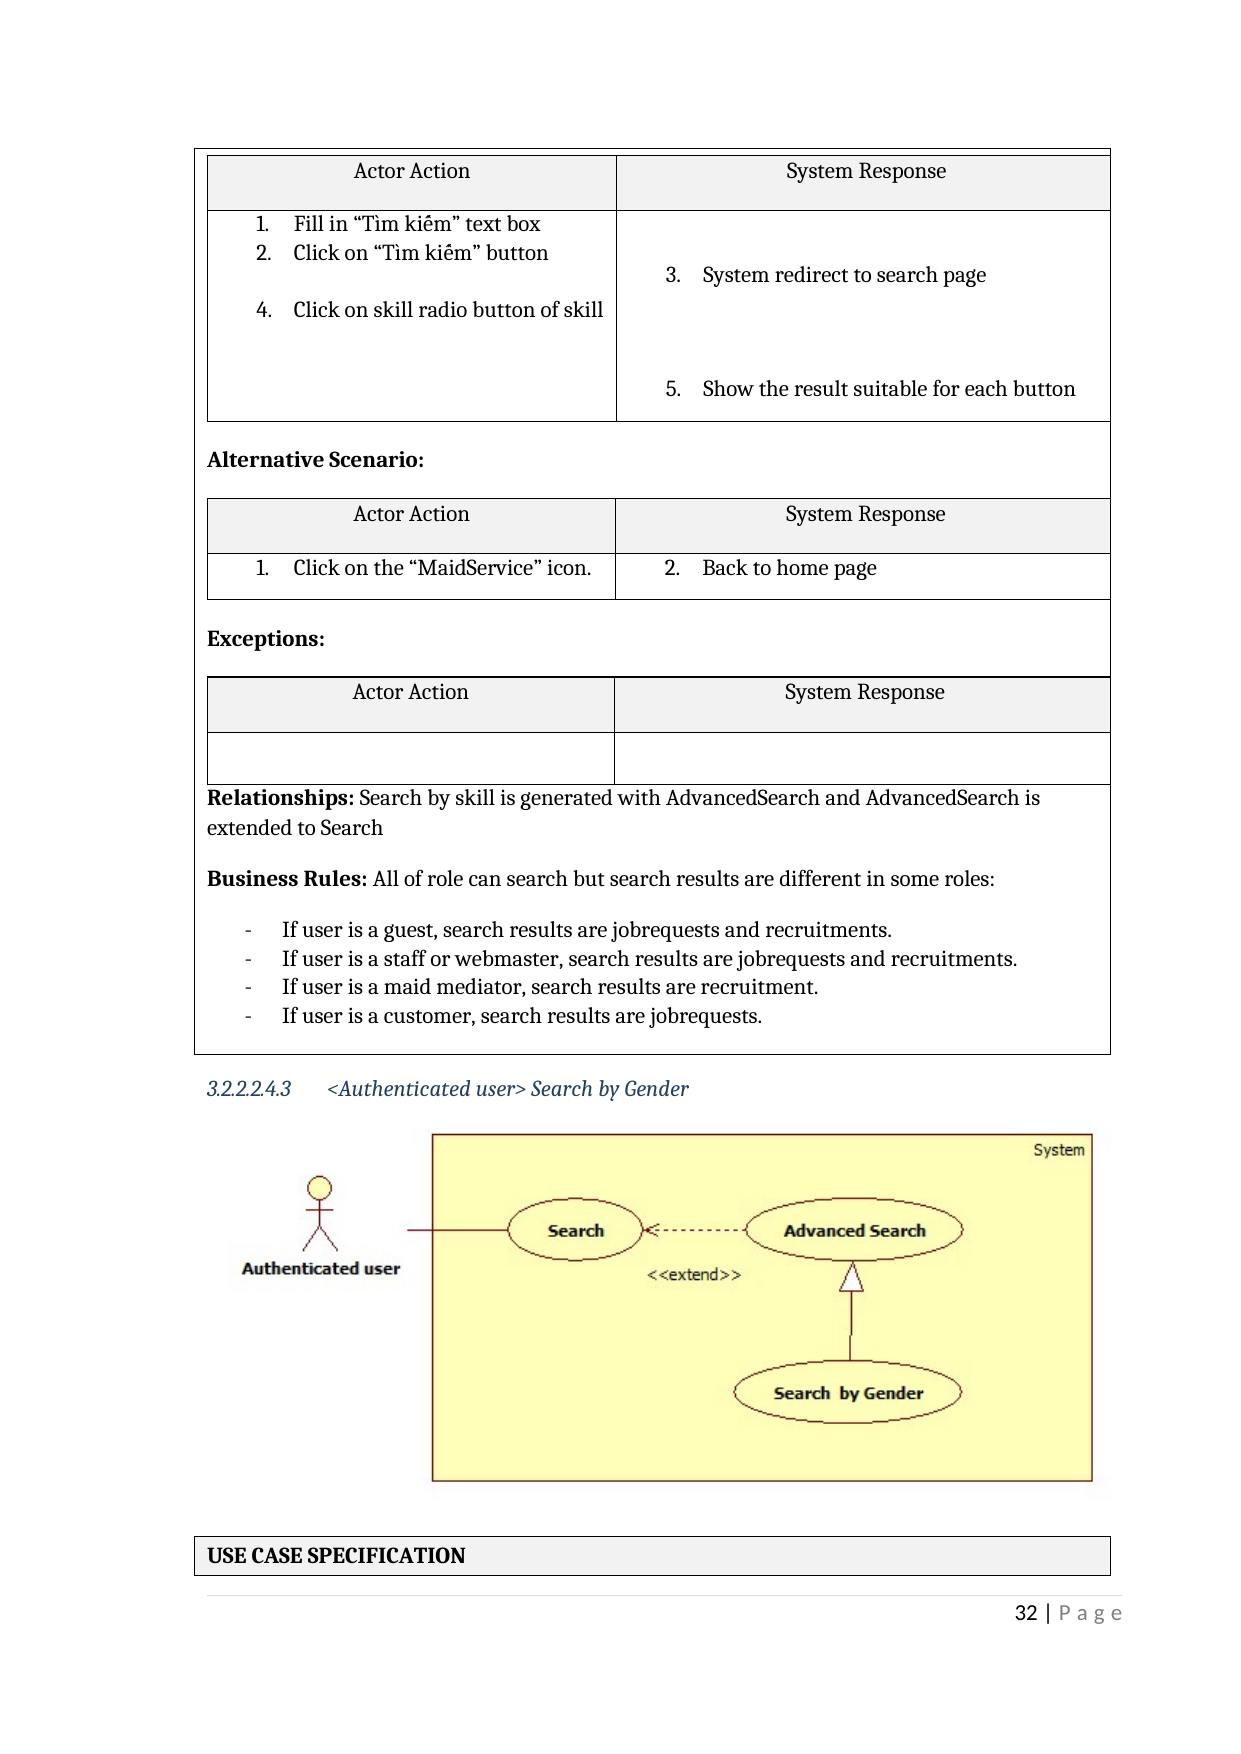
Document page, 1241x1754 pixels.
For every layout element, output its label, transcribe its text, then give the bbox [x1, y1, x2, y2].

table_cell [195, 149, 1110, 1053]
picture [206, 1105, 1122, 1511]
subtitle <Authenticated user> Search by Gender [207, 1075, 1122, 1102]
table_header USE CASE SPECIFICATION [195, 1537, 1110, 1575]
